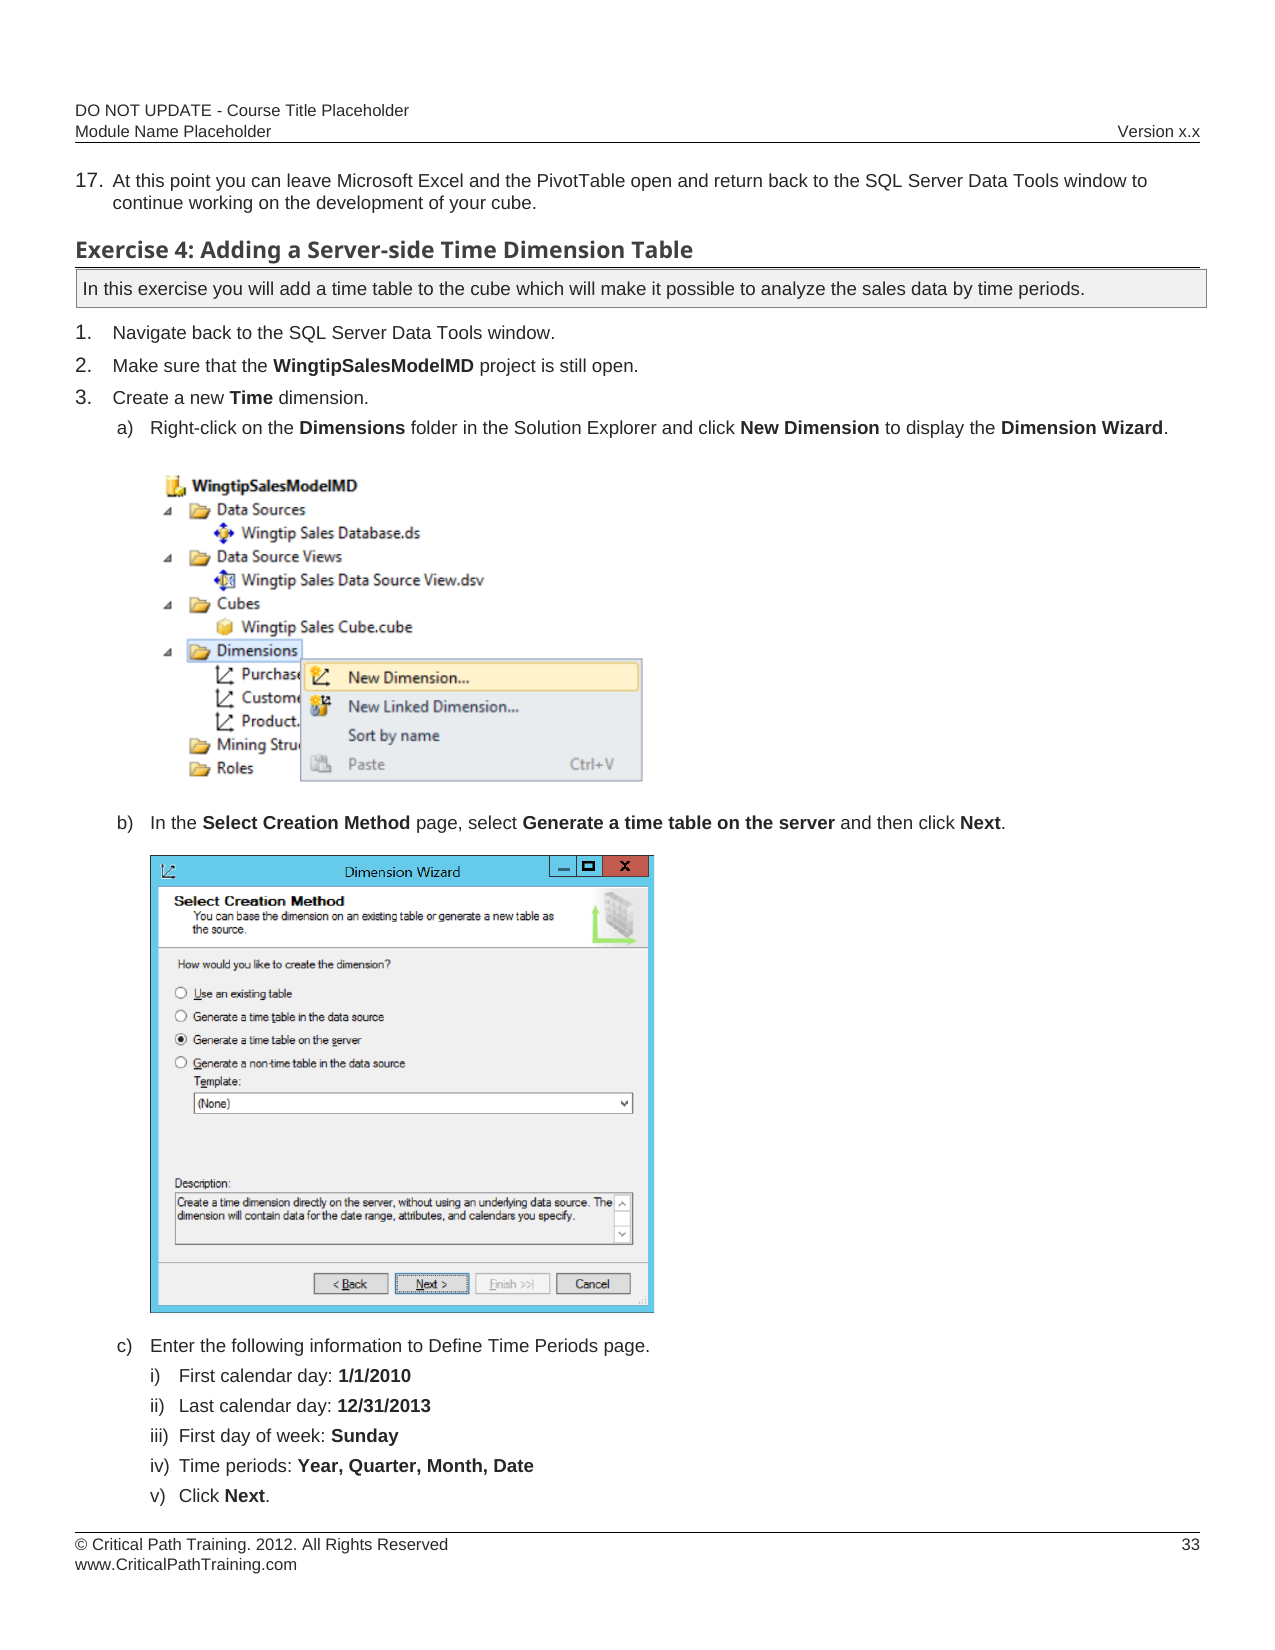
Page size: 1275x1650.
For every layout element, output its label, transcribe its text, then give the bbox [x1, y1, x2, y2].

picture [150, 855, 655, 1313]
subtitle Exercise 4: Adding a Server-side Time Dimension Table [75, 234, 1200, 267]
list First calendar day: 1/1/2010 [150, 1365, 1200, 1386]
list Click Next. [150, 1484, 1200, 1506]
picture [150, 460, 651, 791]
list Time periods: Year, Quarter, Month, Date [150, 1454, 1200, 1476]
text At this point you can leave Microsoft Excel and the PivotTable open and return back to the SQL Server Data Tools window to continue working on the development of your cube. [75, 168, 1200, 213]
list Navigate back to the SQL Server Data Tools window. [75, 320, 1200, 344]
list Last calendar day: 12/31/2013 [150, 1395, 1200, 1416]
text In this exercise you will add a time table to the cube which will make it possible to analyze the sales data by time periods. [77, 270, 1206, 307]
list First day of week: Sunday [150, 1424, 1200, 1446]
list Make sure that the WingtipSalesModelMD project is still open. [75, 352, 1200, 376]
list Create a new Time dimension. [75, 385, 1200, 409]
list Right-click on the Dimensions folder in the Solution Explorer and click New Dimension to display the Dimension Wizard. [117, 417, 1200, 439]
list In the Select Creation Method page, select Generate a time table on the server and then click Next. [117, 812, 1200, 834]
list Enter the following information to Define Time Periods page. [117, 1335, 1200, 1356]
